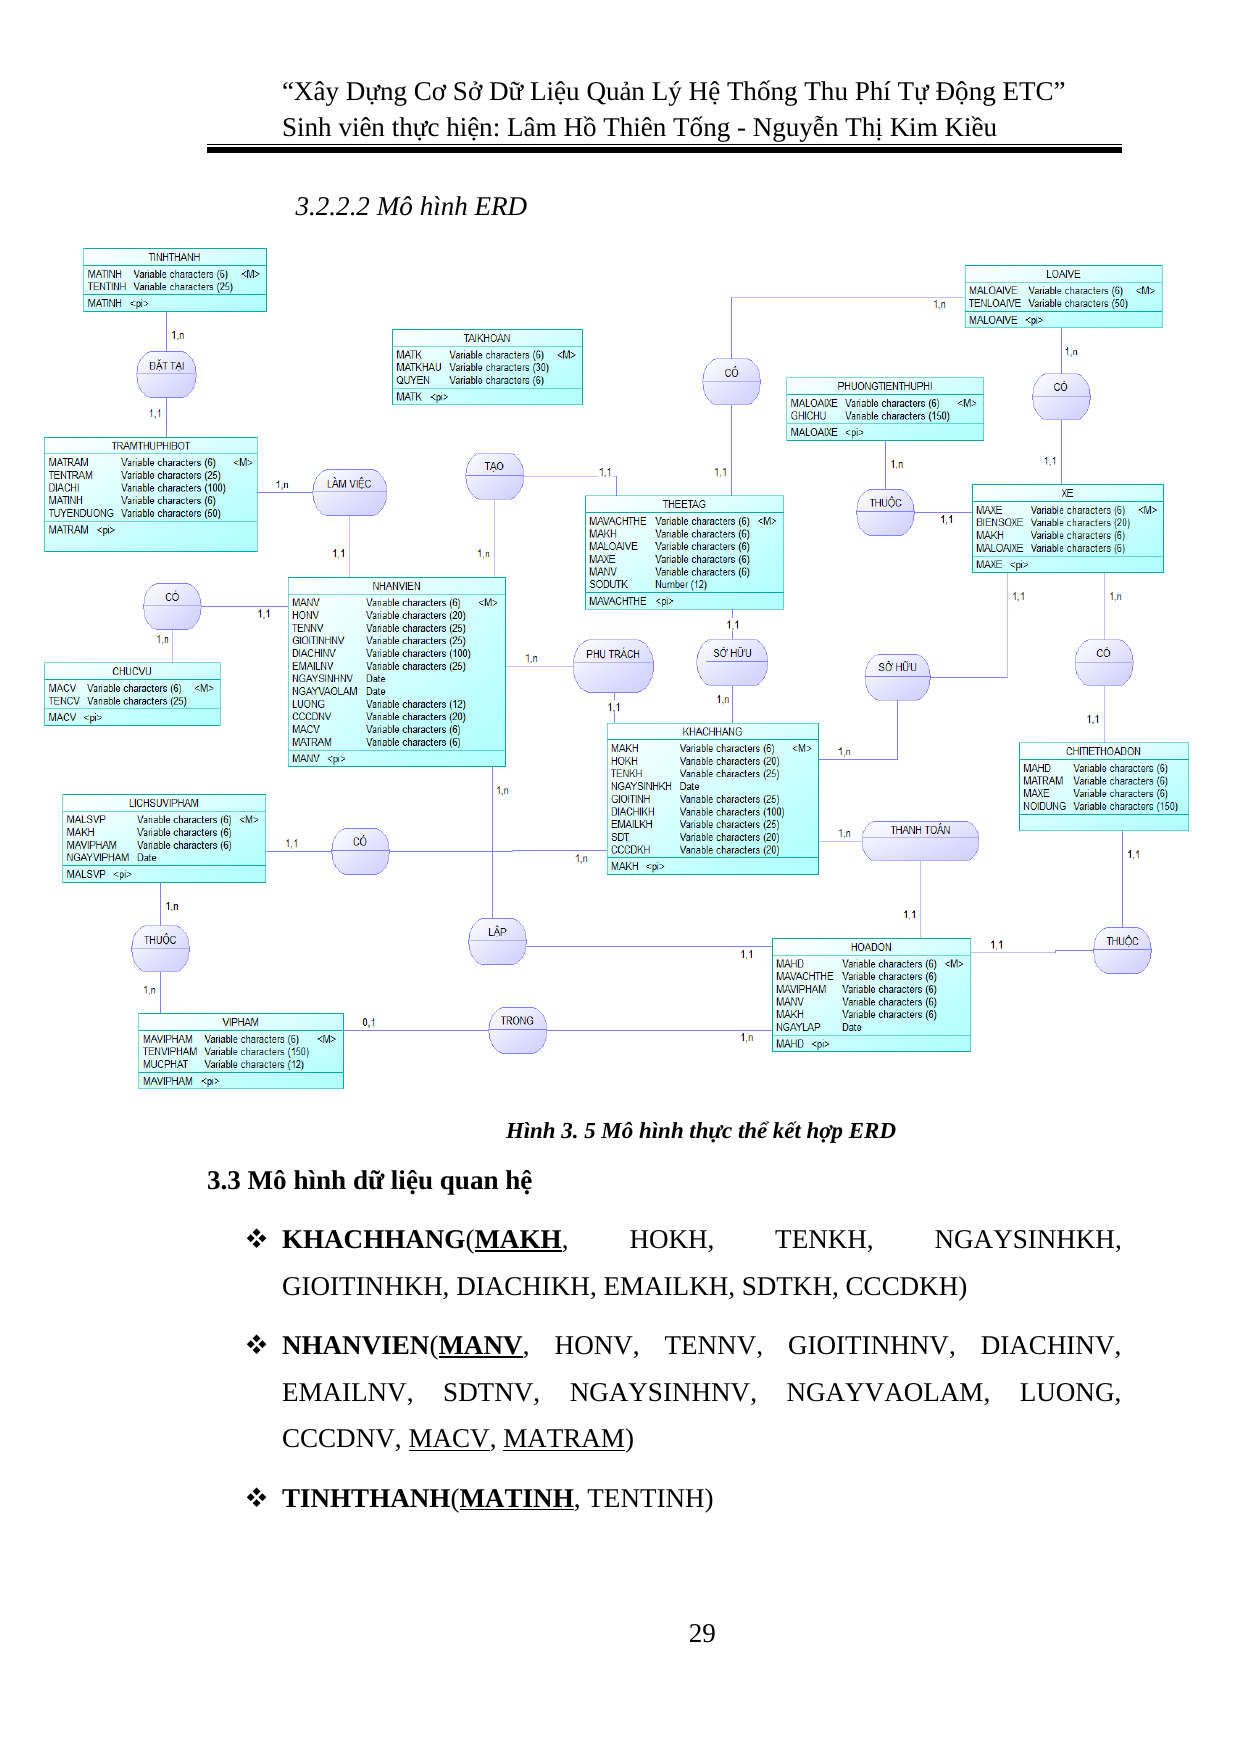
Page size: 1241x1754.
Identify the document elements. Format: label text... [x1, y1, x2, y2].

picture [44, 248, 1189, 1089]
list TINHTHANH(MATINH, TENTINH) [244, 1482, 1122, 1513]
text Mô hình dữ liệu quan hệ [207, 1164, 1122, 1195]
list KHACHHANG(MAKH, HOKH, TENKH, NGAYSINHKH, GIOITINHKH, DIACHIKH, EMAILKH, SDTKH, CCCDKH) [244, 1223, 1122, 1301]
text Mô hình ERD [295, 190, 1122, 221]
list NHANVIEN(MANV, HONV, TENNV, GIOITINHNV, DIACHINV, EMAILNV, SDTNV, NGAYSINHNV, NGAYVAOLAM, LUONG, CCCDNV, MACV, MATRAM) [244, 1329, 1122, 1454]
